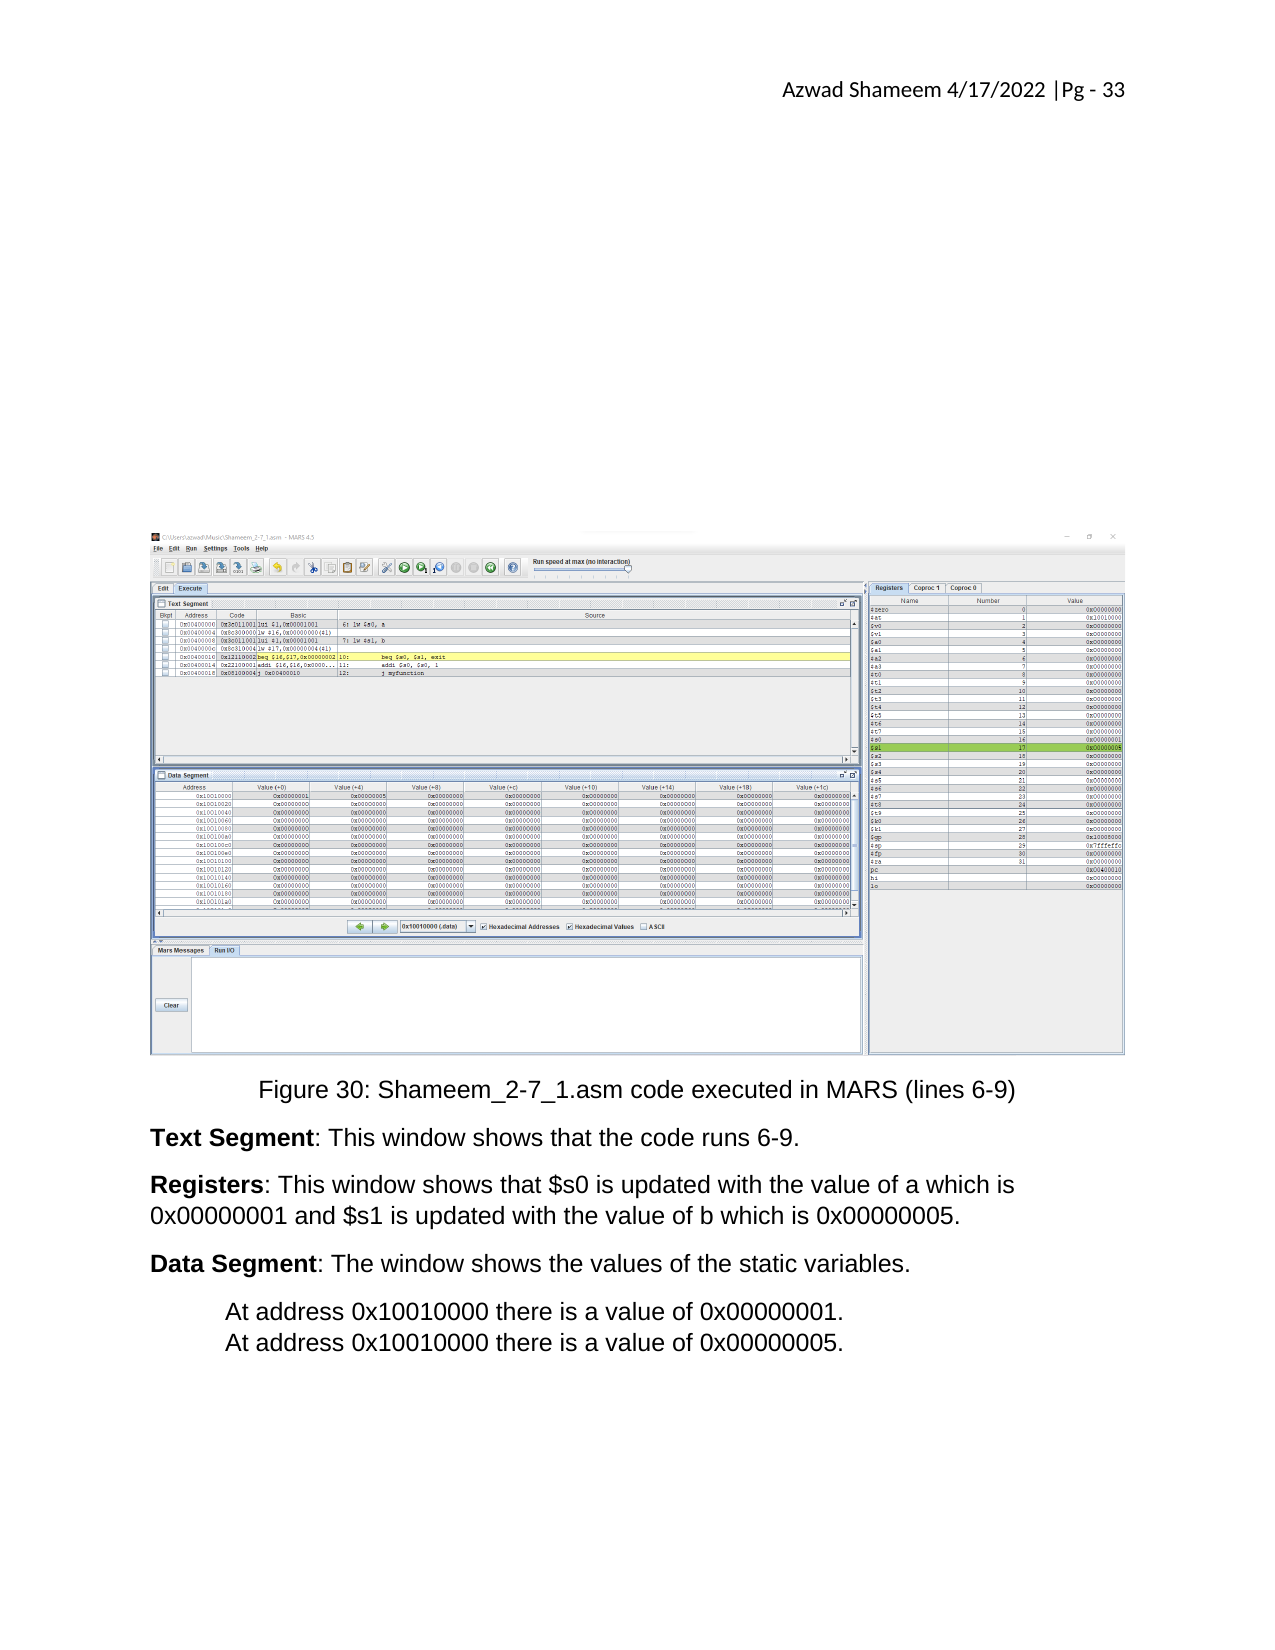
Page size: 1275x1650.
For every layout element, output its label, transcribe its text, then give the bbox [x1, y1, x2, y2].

text Registers: This window shows that $s0 is updated with the value of a which is 0x00000001 and $s1 is updated with the value of b which is 0x00000005. [150, 1170, 1125, 1230]
text Figure 30: Shameem_2-7_1.asm code executed in MARS (lines 6-9) [150, 1075, 1125, 1103]
text Data Segment: The window shows the values of the static variables. [150, 1249, 1125, 1278]
text At address 0x10010000 there is a value of 0x00000001. At address 0x10010000 there is a value of 0x00000005. [225, 1297, 1125, 1356]
picture [150, 531, 1125, 1056]
text Text Segment: This window shows that the code runs 6-9. [150, 1122, 1125, 1151]
